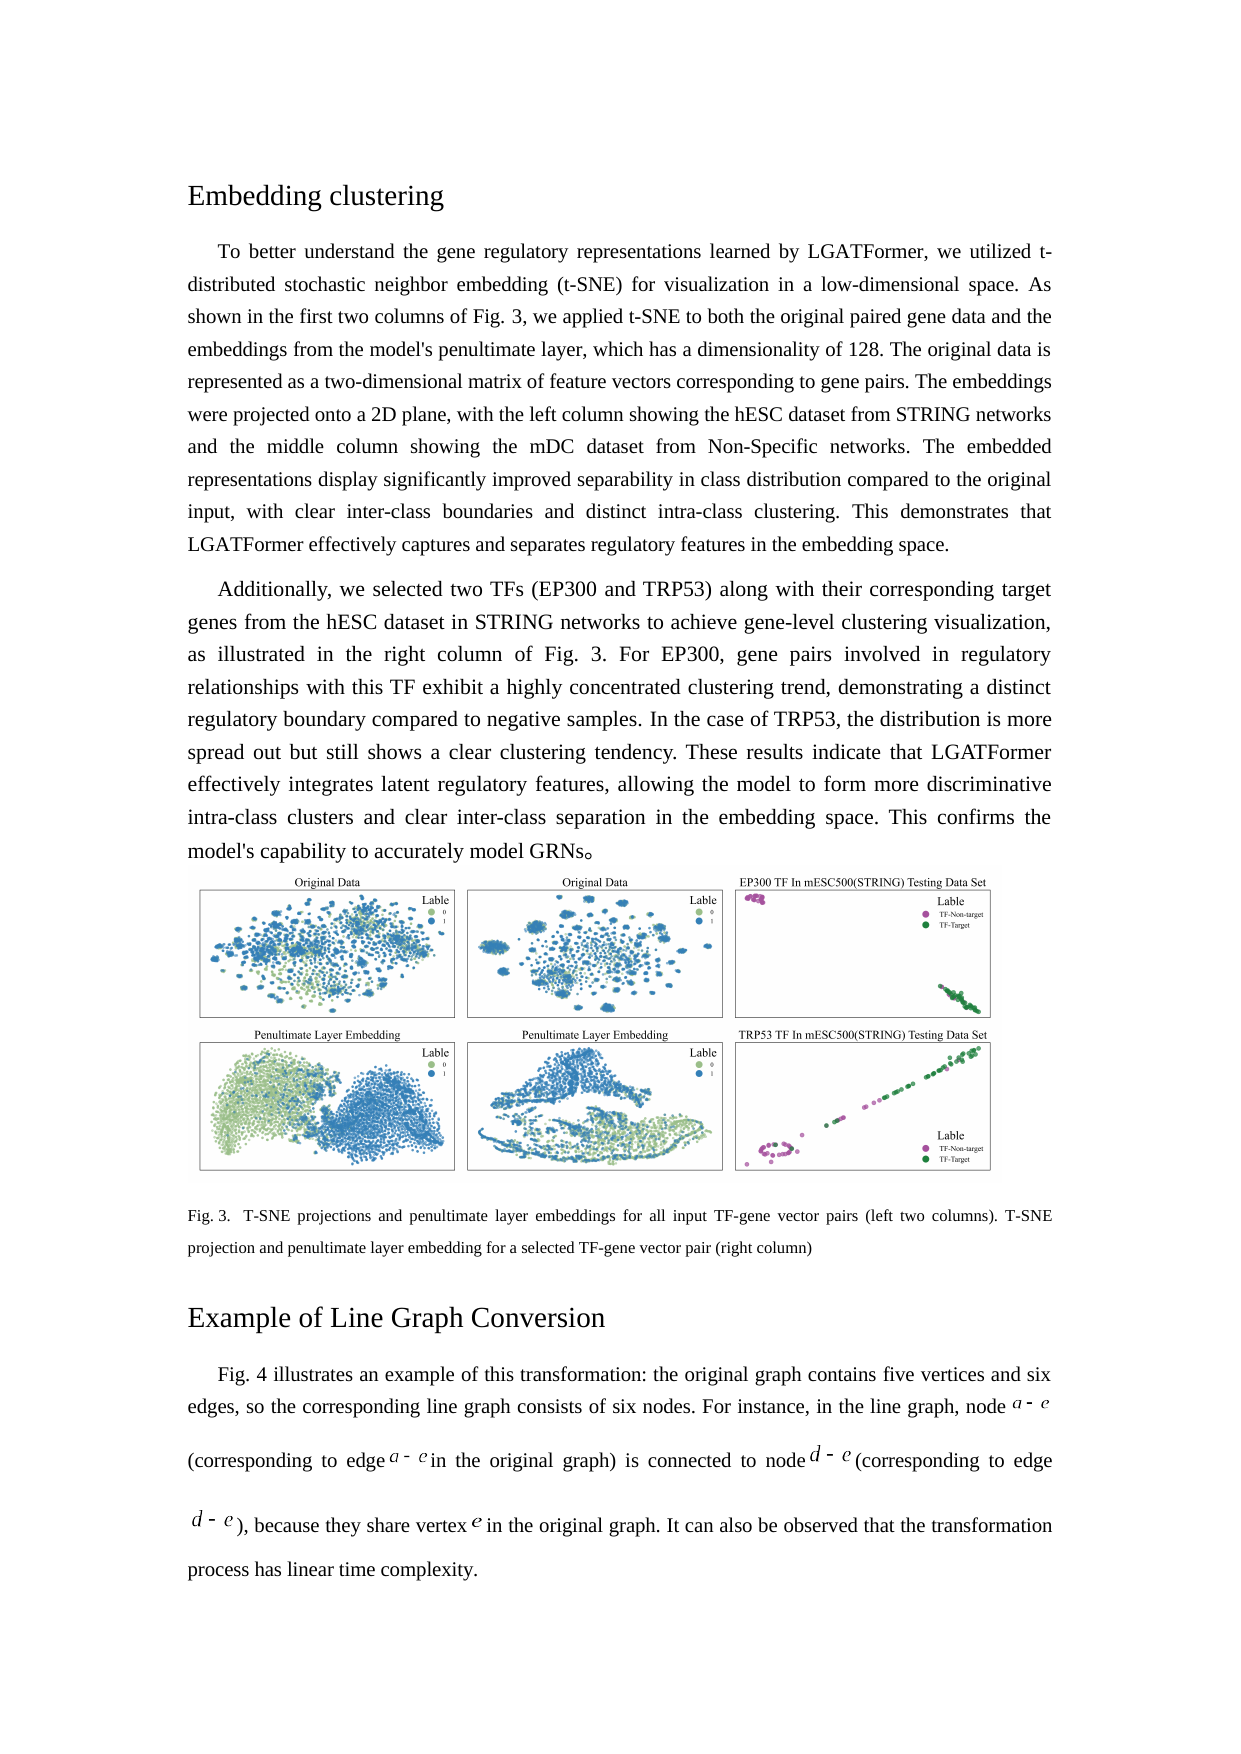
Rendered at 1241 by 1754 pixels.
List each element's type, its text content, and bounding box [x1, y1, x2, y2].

picture [187, 865, 1003, 1183]
subtitle Embedding clustering [187, 162, 1053, 227]
text Fig. 4 illustrates an example of this transformation: the original graph contains five vertices and six edges, so the corresponding line graph consists of six nodes. For instance, in the line graph, node(corresponding to edgein the original graph) is connected to node(corresponding to edge), because they share vertexin the original graph. It can also be observed that the transformation process has linear time complexity. [187, 1358, 1053, 1585]
text Additionally, we selected two TFs (EP300 and TRP53) along with their corresponding target genes from the hESC dataset in STRING networks to achieve gene-level clustering visualization, as illustrated in the right column of Fig. 3. For EP300, gene pairs involved in regulatory relationships with this TF exhibit a highly concentrated clustering trend, demonstrating a distinct regulatory boundary compared to negative samples. In the case of TRP53, the distribution is more spread out but still shows a clear clustering tendency. These results indicate that LGATFormer effectively integrates latent regulatory features, allowing the model to form more discriminative intra-class clusters and clear inter-class separation in the embedding space. This confirms the model's capability to accurately model GRNs。 [187, 573, 1053, 865]
text To better understand the gene regulatory representations learned by LGATFormer, we utilized t-distributed stochastic neighbor embedding (t-SNE) for visualization in a low-dimensional space. As shown in the first two columns of Fig. 3, we applied t-SNE to both the original paired gene data and the embeddings from the model's penultimate layer, which has a dimensionality of 128. The original data is represented as a two-dimensional matrix of feature vectors corresponding to gene pairs. The embeddings were projected onto a 2D plane, with the left column showing the hESC dataset from STRING networks and the middle column showing the mDC dataset from Non-Specific networks. The embedded representations display significantly improved separability in class distribution compared to the original input, with clear inter-class boundaries and distinct intra-class clustering. This demonstrates that LGATFormer effectively captures and separates regulatory features in the embedding space. [187, 235, 1053, 560]
text T-SNE projections and penultimate layer embeddings for all input TF-gene vector pairs (left two columns). T-SNE projection and penultimate layer embedding for a selected TF-gene vector pair (right column) [187, 1199, 1053, 1264]
subtitle Example of Line Graph Conversion [187, 1284, 1053, 1349]
